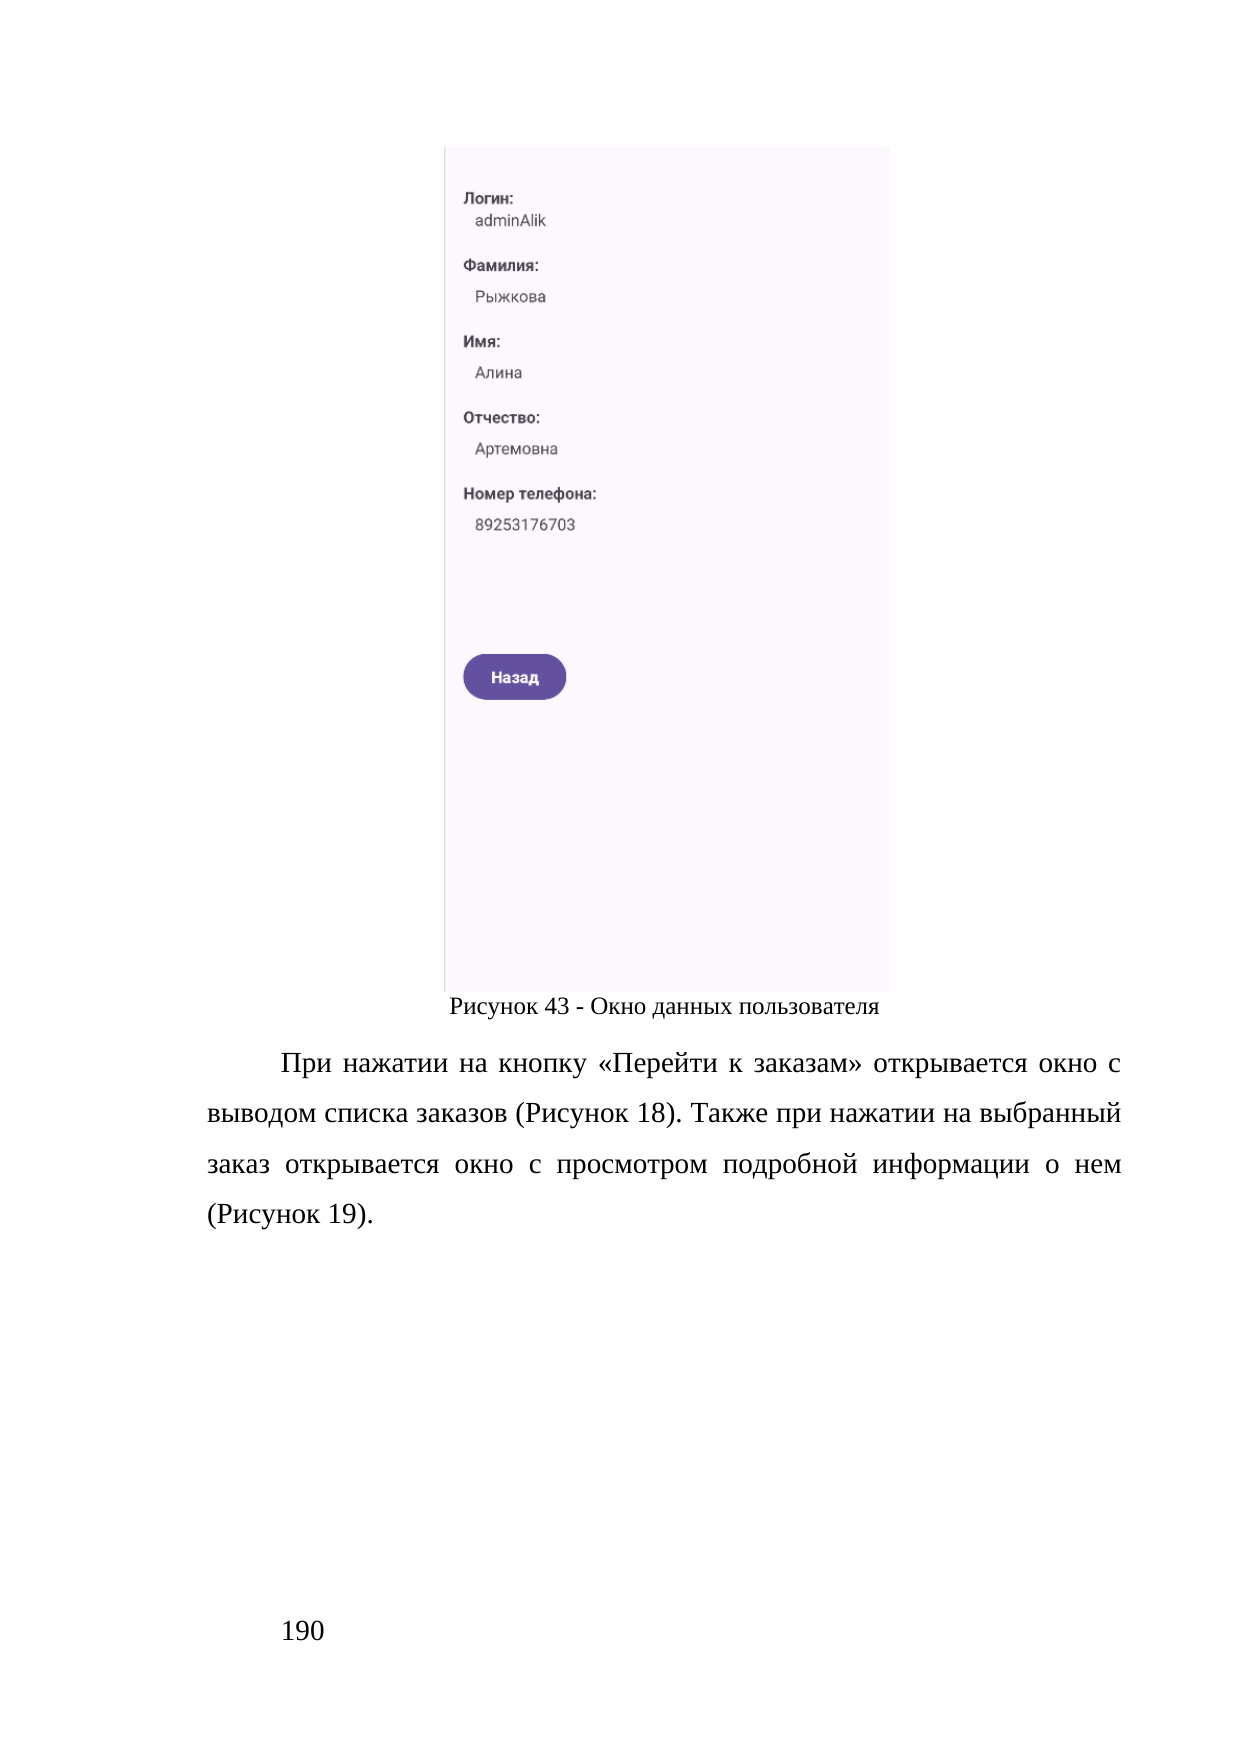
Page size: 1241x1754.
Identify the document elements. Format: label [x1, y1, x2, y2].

picture [444, 147, 891, 992]
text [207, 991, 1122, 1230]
